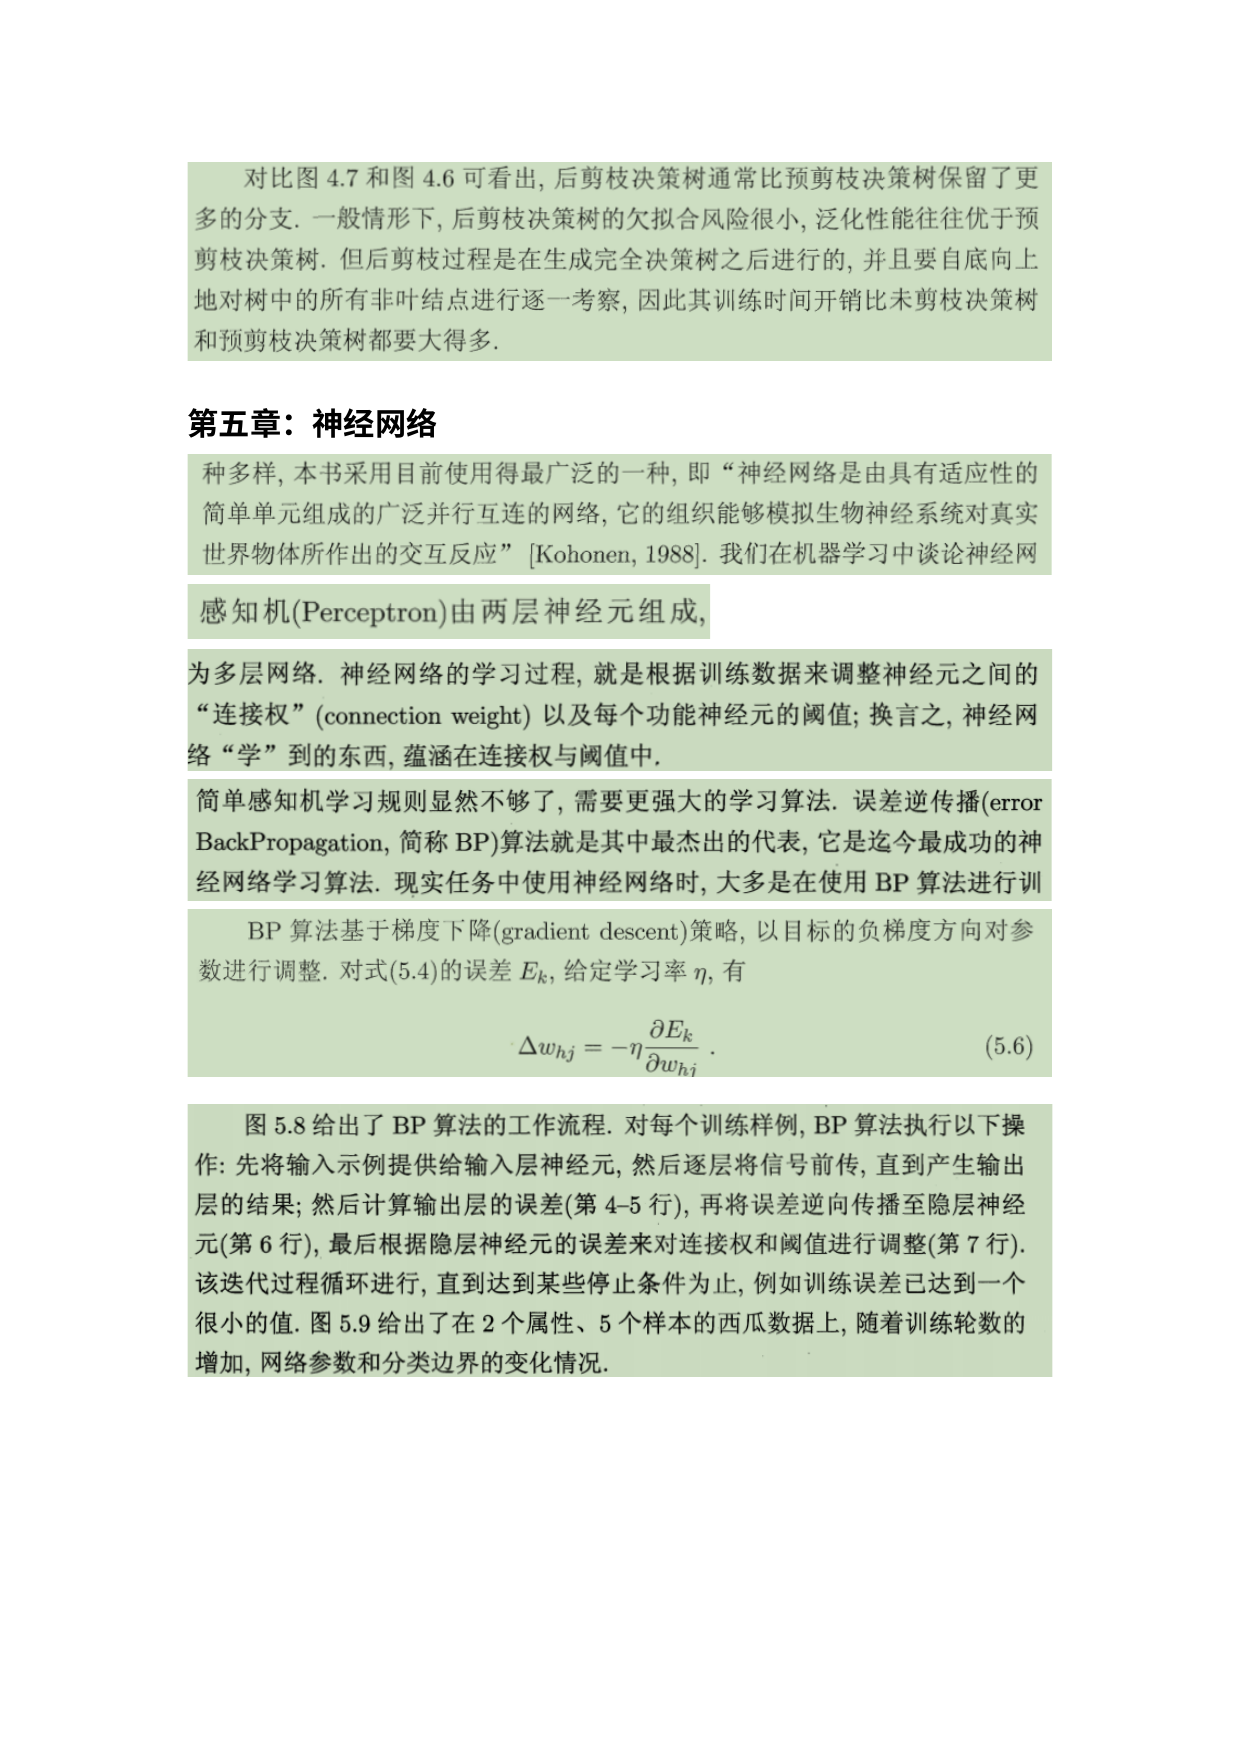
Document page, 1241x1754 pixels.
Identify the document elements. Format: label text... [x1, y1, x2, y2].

picture [187, 584, 711, 639]
picture [187, 909, 1052, 1077]
picture [187, 1104, 1053, 1377]
list 第五章：神经网络 [187, 389, 1053, 454]
picture [187, 649, 1053, 771]
picture [187, 454, 1052, 575]
picture [187, 162, 1052, 361]
picture [187, 779, 1052, 901]
